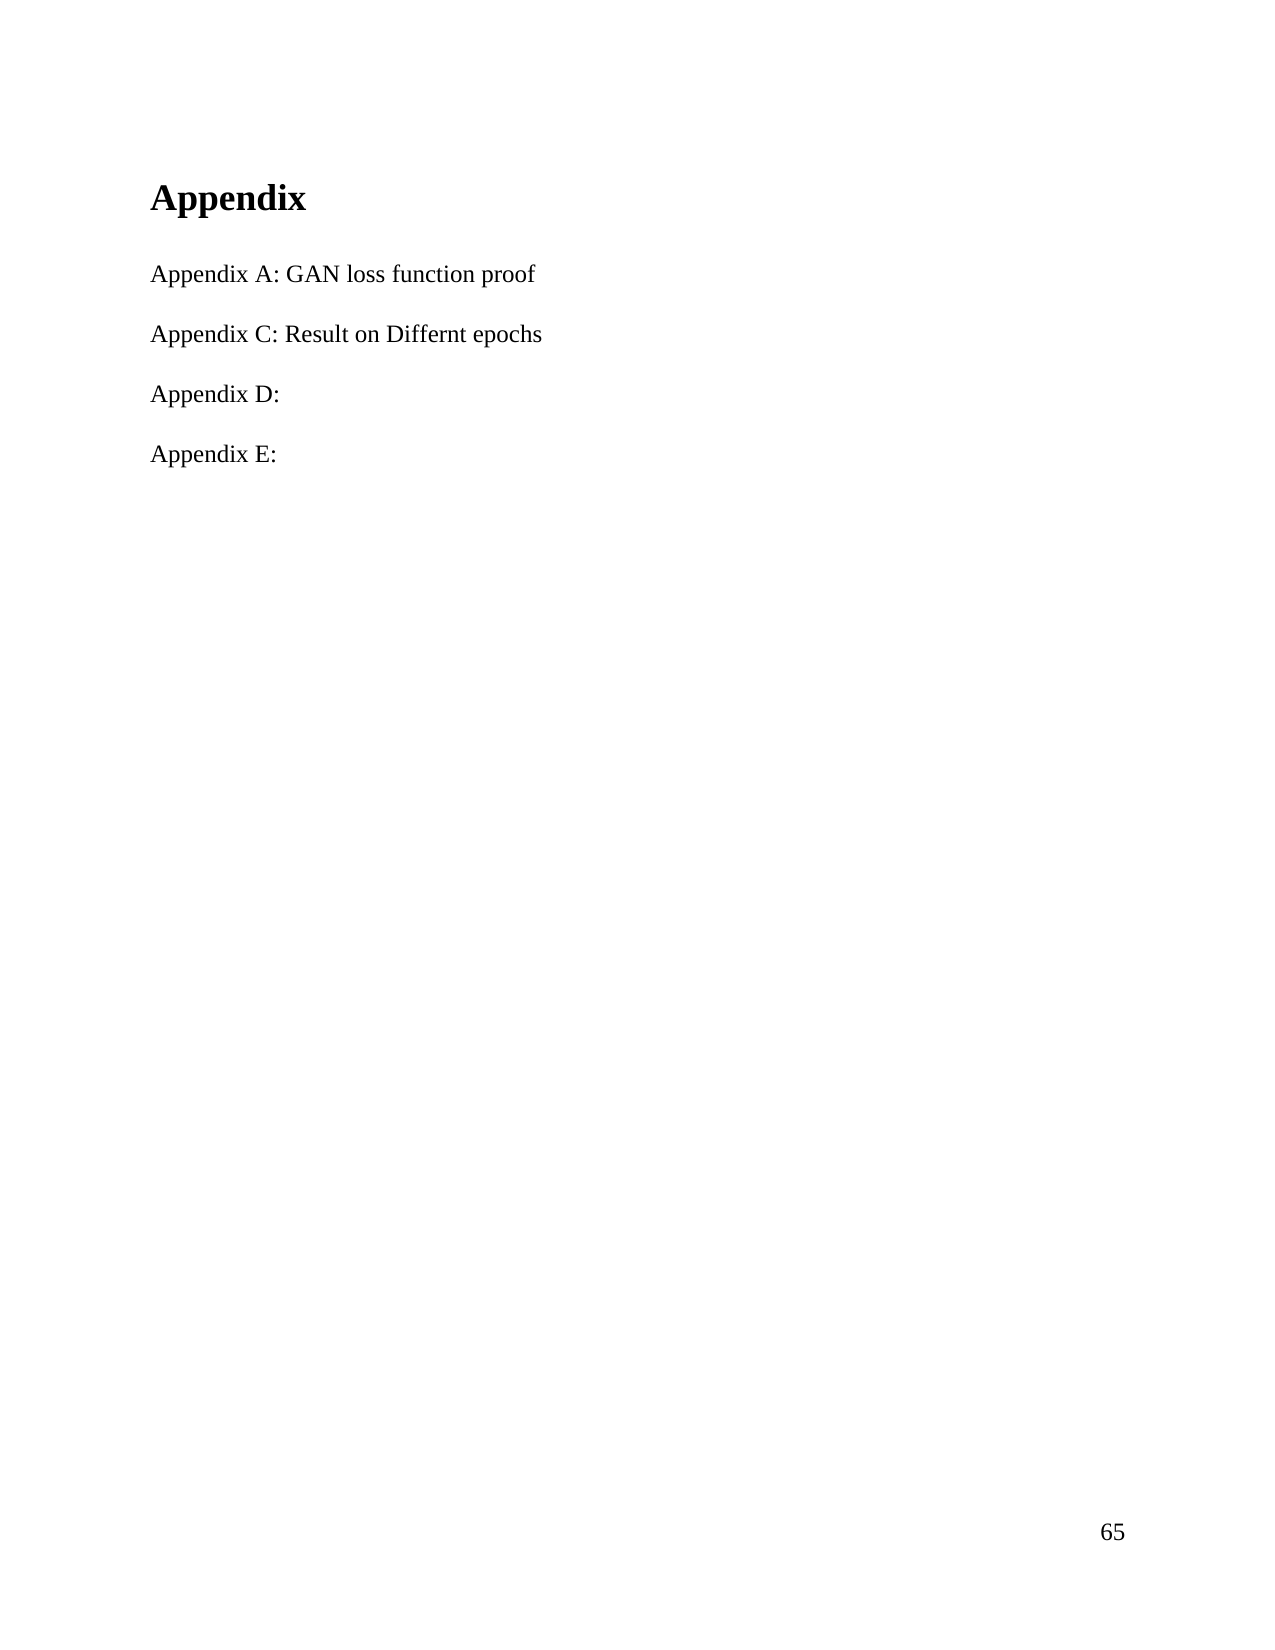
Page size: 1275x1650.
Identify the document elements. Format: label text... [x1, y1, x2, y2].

text Appendix E: [150, 439, 1125, 467]
text Appendix C: Result on Differnt epochs [150, 319, 1125, 348]
text Appendix D: [150, 379, 1125, 408]
subtitle Appendix [150, 175, 1147, 218]
text Appendix A: GAN loss function proof [150, 259, 1125, 288]
